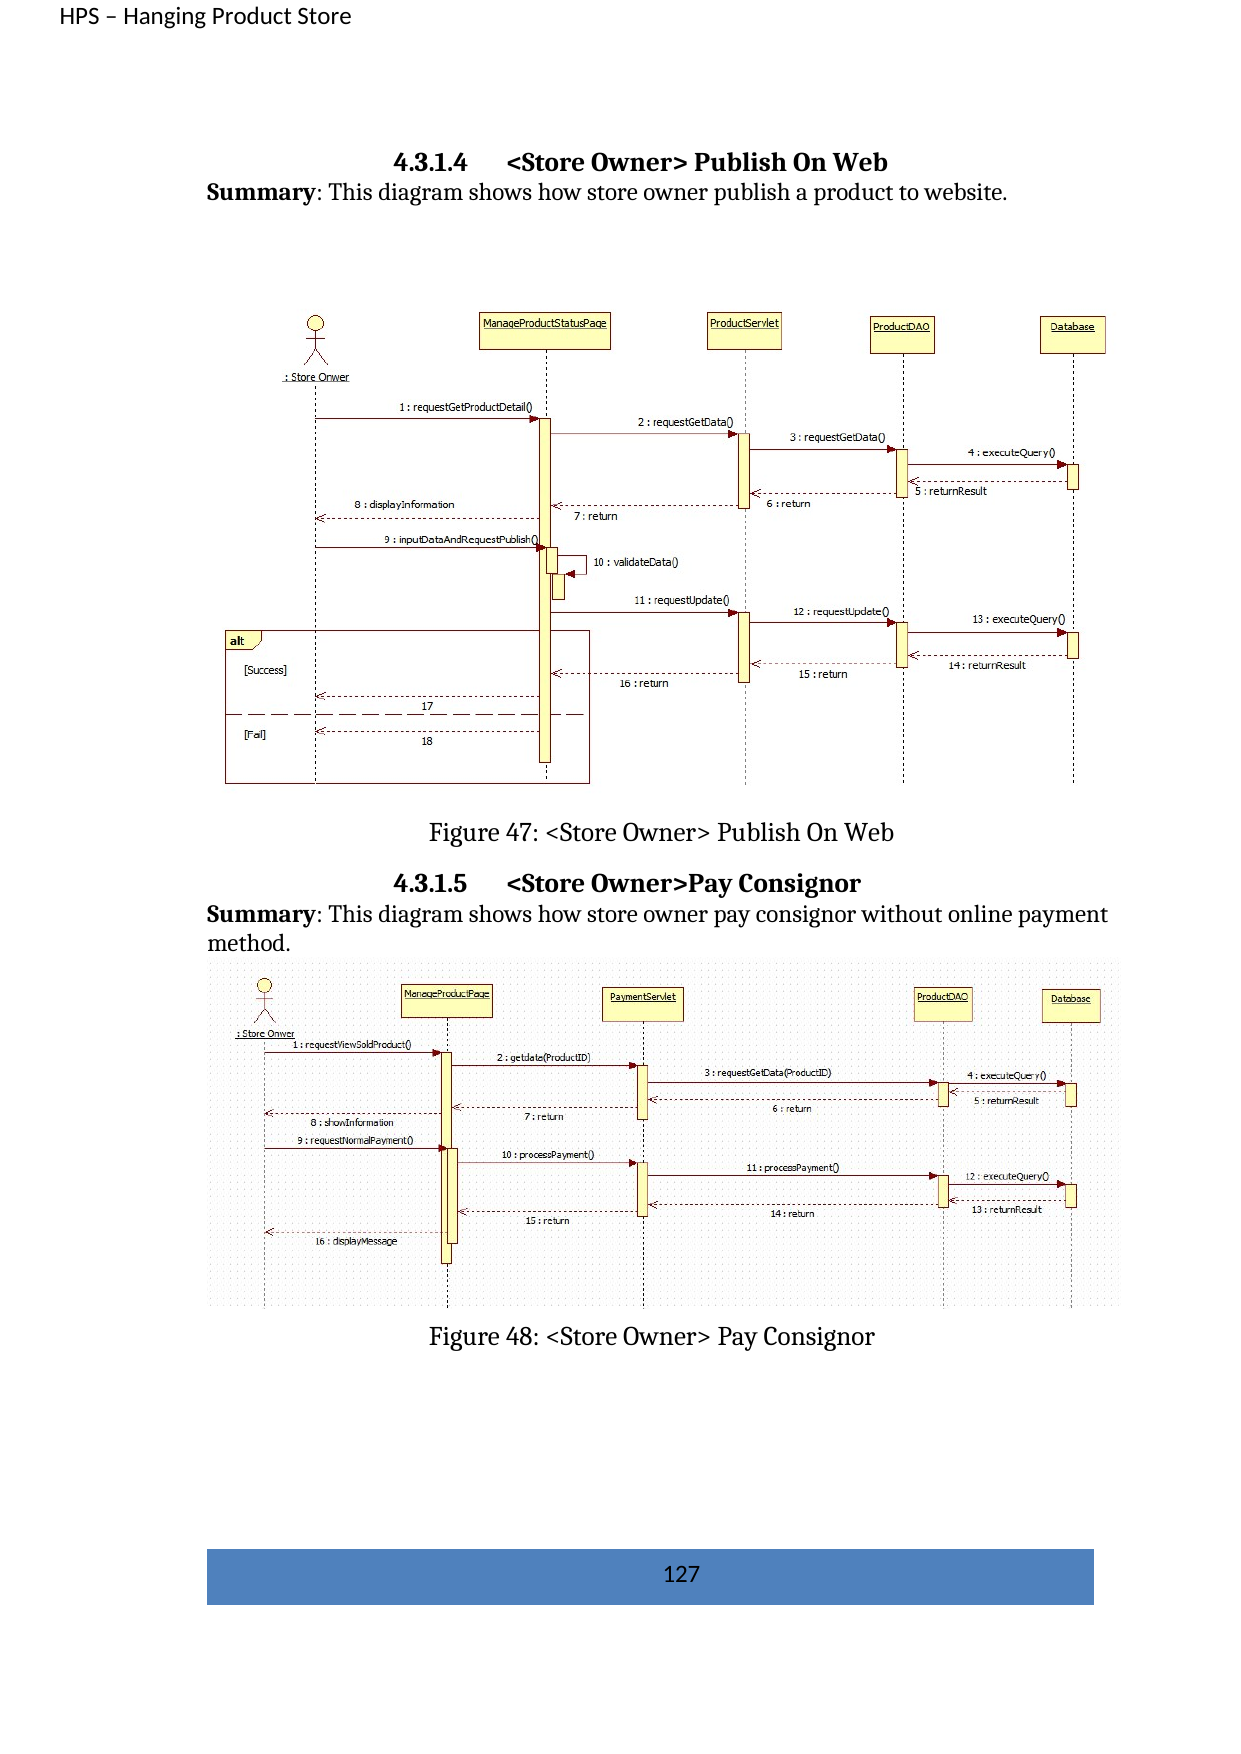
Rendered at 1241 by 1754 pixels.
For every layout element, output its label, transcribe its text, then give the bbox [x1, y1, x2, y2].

text Summary: This diagram shows how store owner publish a product to website. [207, 178, 1122, 207]
subtitle <Store Owner> Publish On Web [393, 147, 1122, 178]
picture [207, 293, 1124, 804]
text Figure 48: <Store Owner> Pay Consignor [428, 1321, 1122, 1352]
text Summary: This diagram shows how store owner pay consignor without online payment method. [207, 900, 1122, 957]
picture [207, 957, 1124, 1309]
subtitle <Store Owner>Pay Consignor [393, 868, 1122, 900]
text Figure 47: <Store Owner> Publish On Web [428, 817, 1122, 848]
